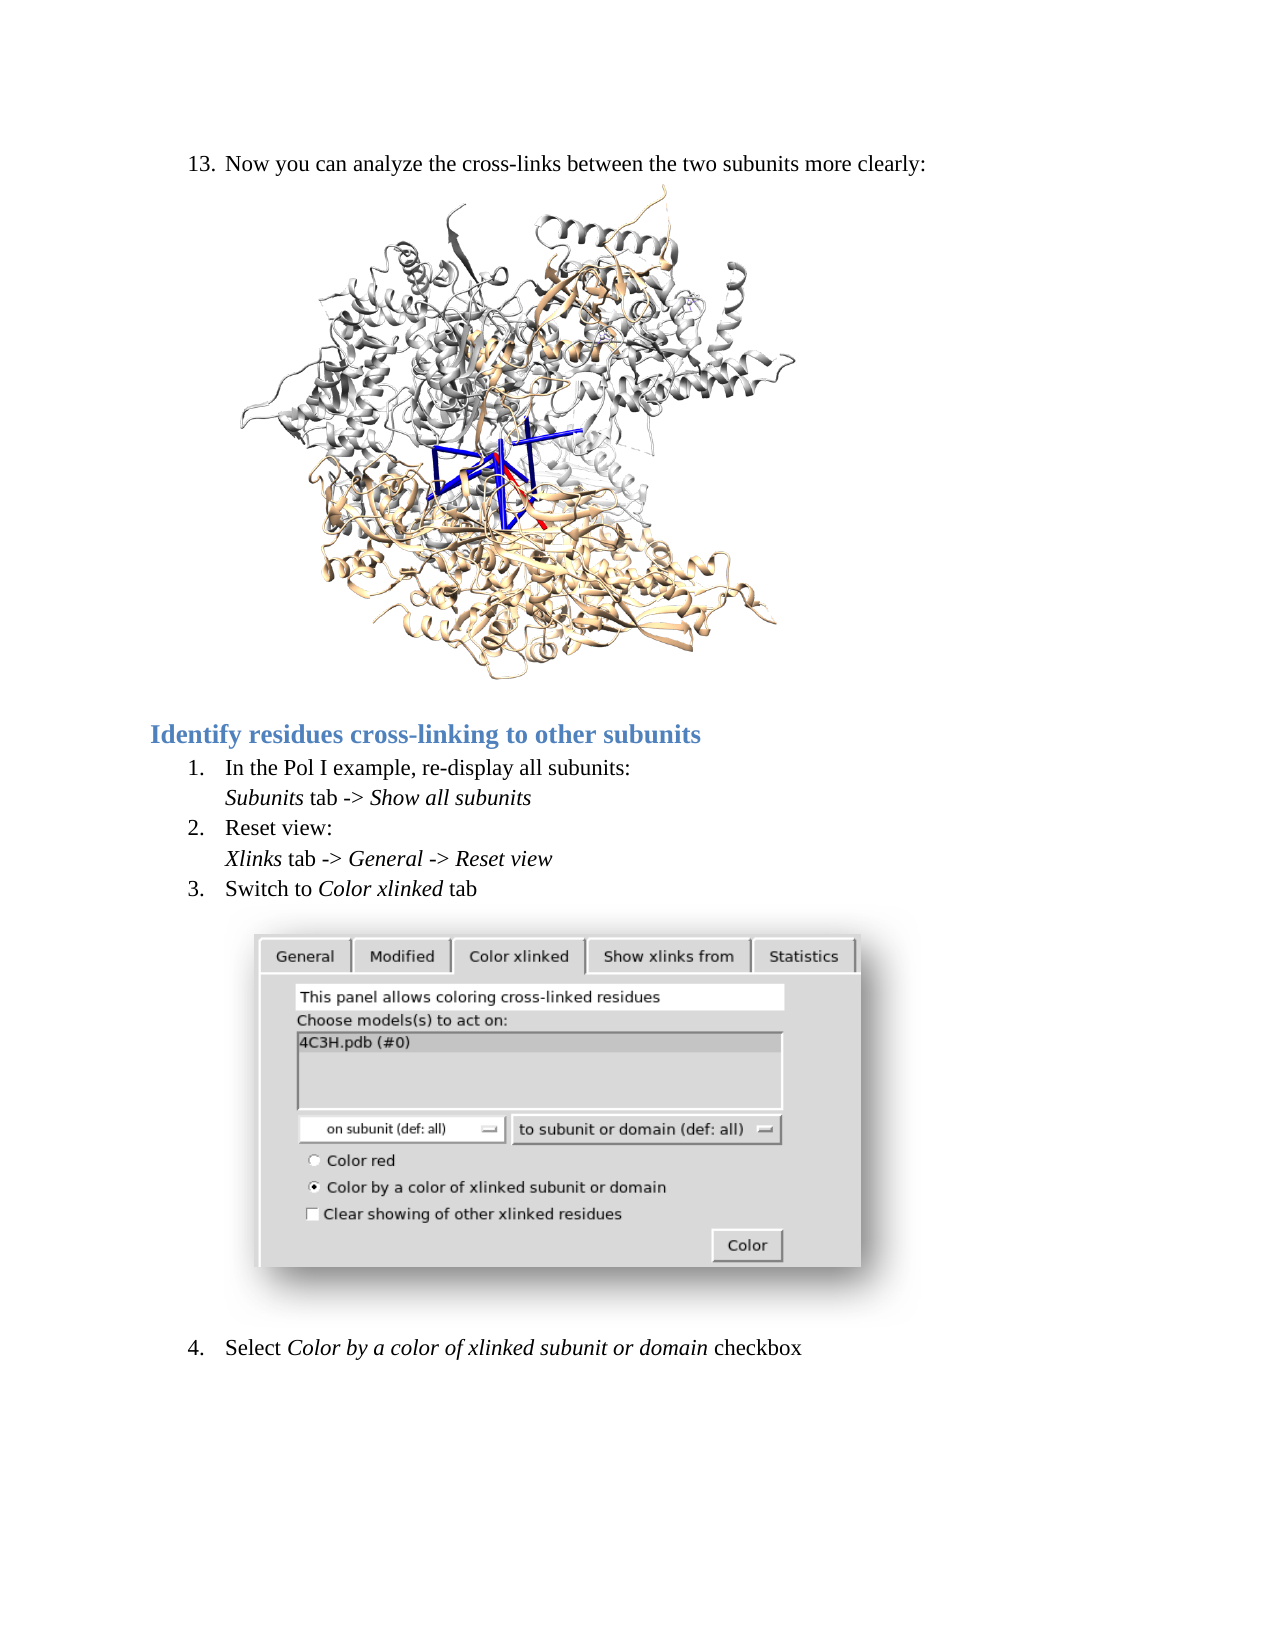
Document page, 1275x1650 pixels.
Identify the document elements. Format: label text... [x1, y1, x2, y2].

list Reset view: Xlinks tab -> General -> Reset view [187, 814, 1125, 871]
subtitle Identify residues cross-linking to other subunits [150, 718, 1125, 749]
picture [254, 934, 861, 1267]
list Select Color by a color of xlinked subunit or domain checkbox [187, 1334, 1125, 1360]
picture [225, 180, 817, 694]
list In the Pol I example, re-display all subunits: Subunits tab -> Show all subunits [187, 754, 1125, 811]
